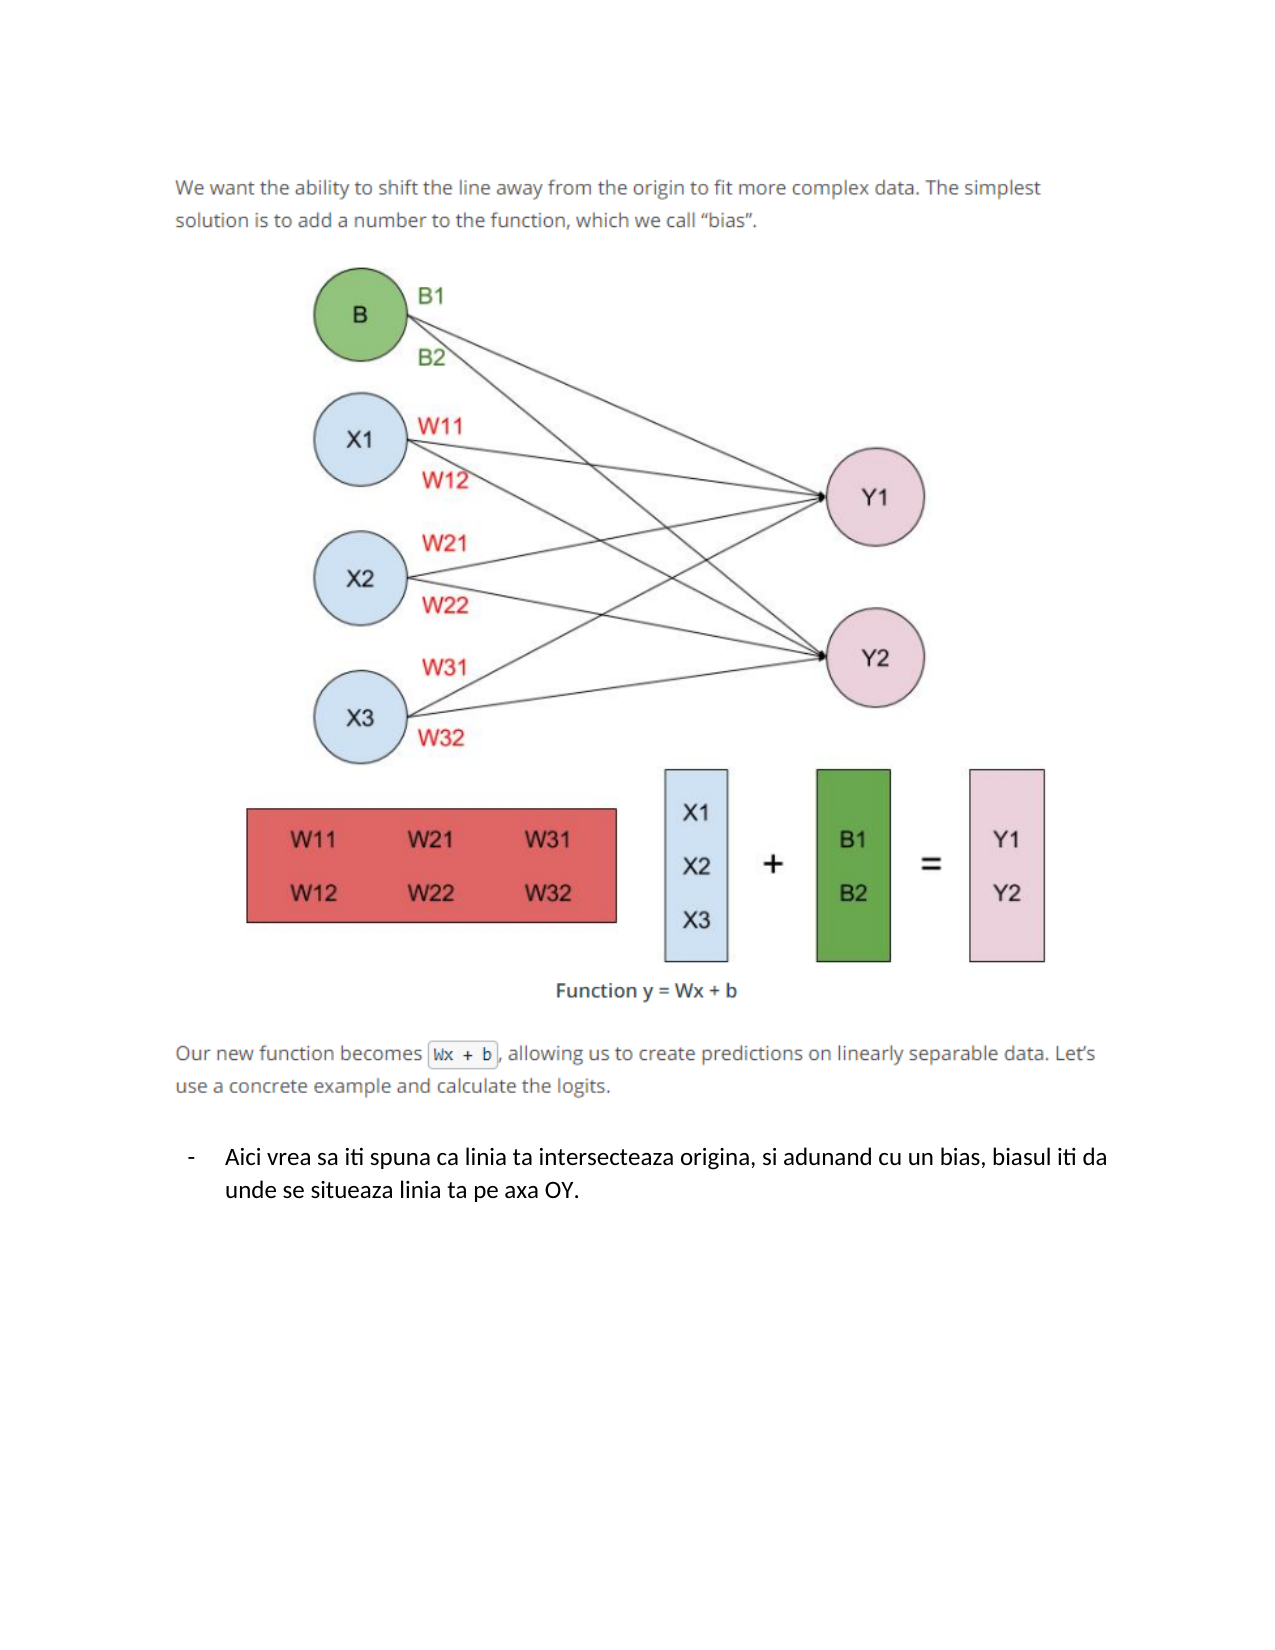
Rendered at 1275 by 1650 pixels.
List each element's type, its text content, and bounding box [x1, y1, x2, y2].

list Aici vrea sa iti spuna ca linia ta intersecteaza origina, si adunand cu un bias, biasul iti da unde se situeaza linia ta pe axa OY. [187, 1141, 1125, 1205]
picture [150, 150, 1125, 1123]
